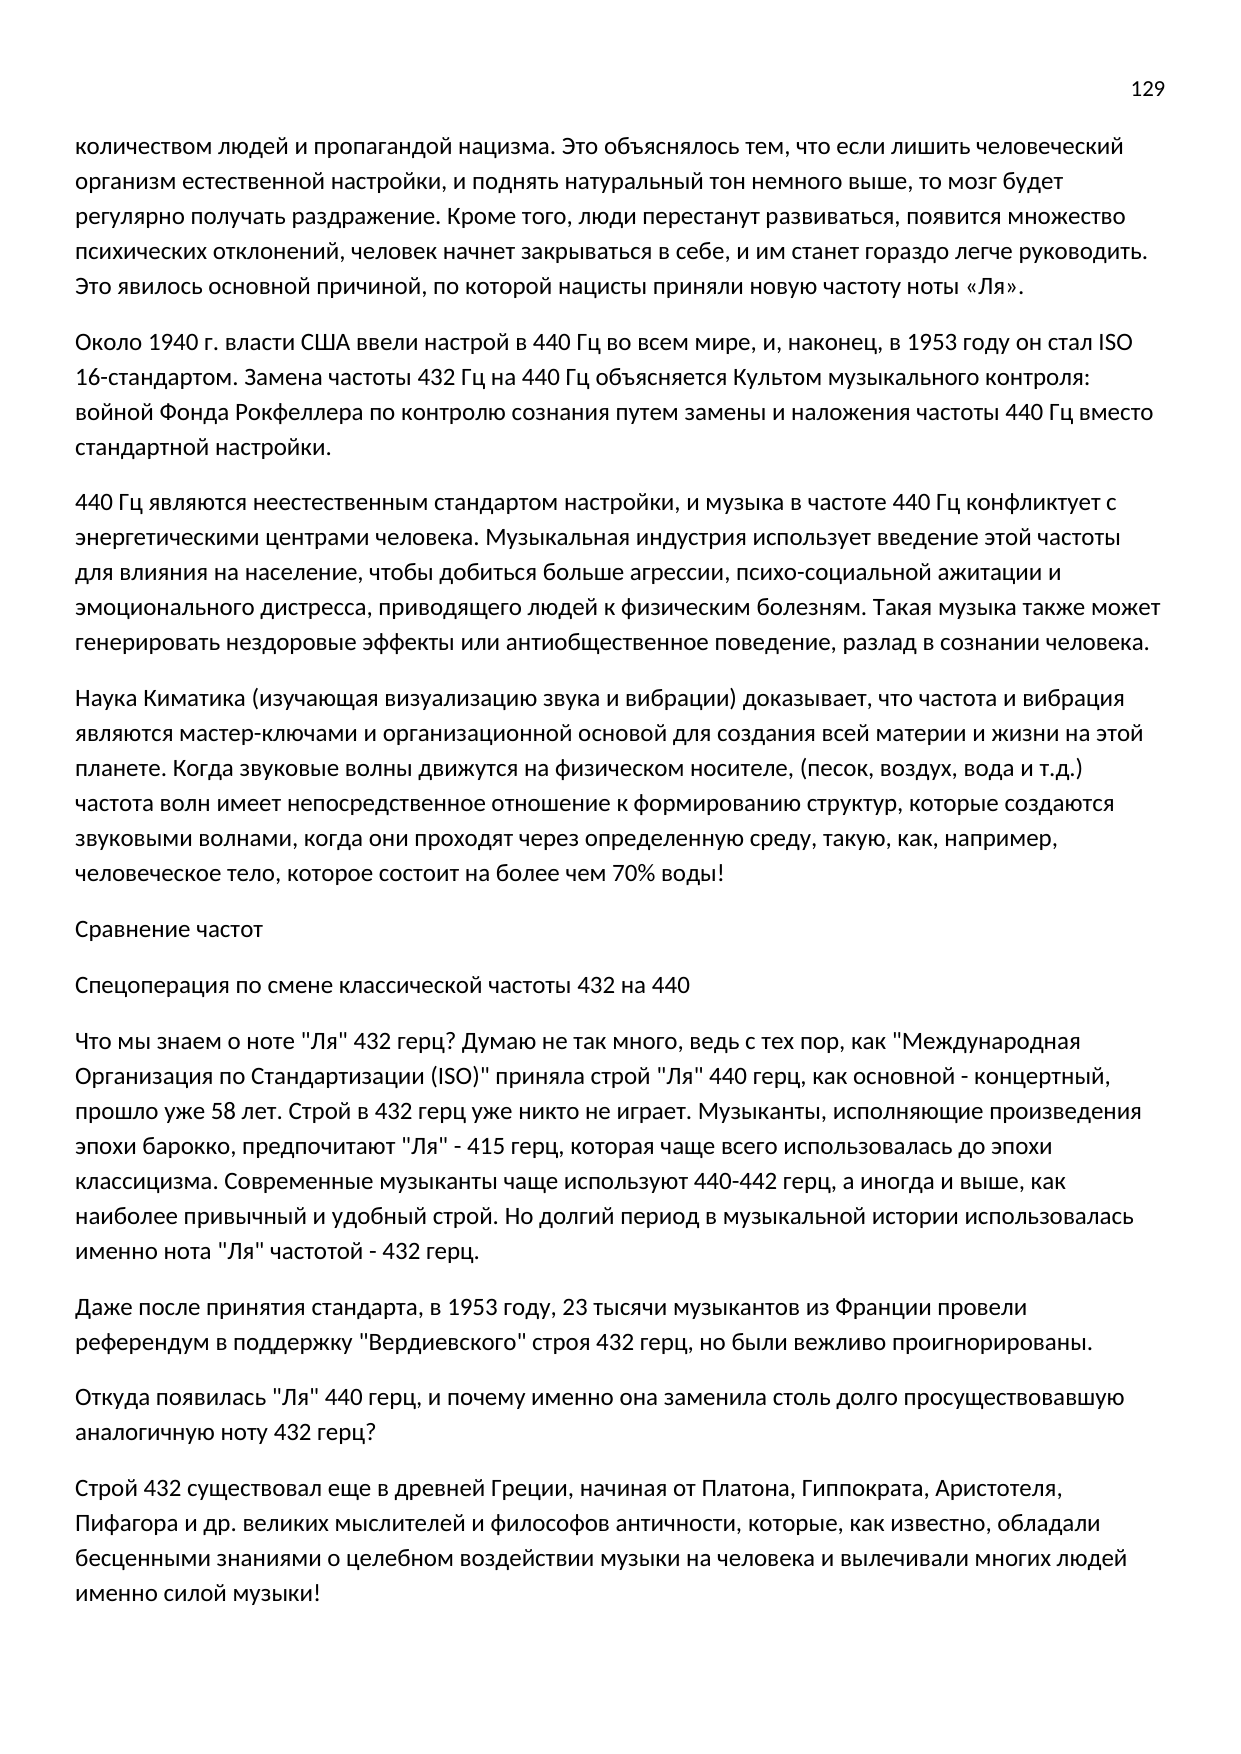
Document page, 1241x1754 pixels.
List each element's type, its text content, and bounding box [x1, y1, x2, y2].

text Около 1940 г. власти США ввели настрой в 440 Гц во всем мире, и, наконец, в 1953 году он стал ISO 16-стандартом. Замена частоты 432 Гц на 440 Гц объясняется Культом музыкального контроля: войной Фонда Рокфеллера по контролю сознания путем замены и наложения частоты 440 Гц вместо стандартной настройки. [75, 326, 1165, 461]
text Сравнение частот [75, 913, 1165, 944]
text Спецоперация по смене классической частоты 432 на 440 [75, 969, 1165, 999]
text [75, 130, 1165, 300]
text Даже после принятия стандарта, в 1953 году, 23 тысячи музыкантов из Франции провели референдум в поддержку "Вердиевского" строя 432 герц, но были вежливо проигнорированы. [75, 1291, 1165, 1356]
text 440 Гц являются неестественным стандартом настройки, и музыка в частоте 440 Гц конфликтует с энергетическими центрами человека. Музыкальная индустрия использует введение этой частоты для влияния на население, чтобы добиться больше агрессии, психо-социальной ажитации и эмоционального дистресса, приводящего людей к физическим болезням. Такая музыка также может генерировать нездоровые эффекты или антиобщественное поведение, разлад в сознании человека. [75, 486, 1165, 657]
text Что мы знаем о ноте "Ля" 432 герц? Думаю не так много, ведь с тех пор, как "Международная Организация по Стандартизации (ISO)" приняла строй "Ля" 440 герц, как основной - концертный, прошло уже 58 лет. Строй в 432 герц уже никто не играет. Музыканты, исполняющие произведения эпохи барокко, предпочитают "Ля" - 415 герц, которая чаще всего использовалась до эпохи классицизма. Современные музыканты чаще используют 440-442 герц, а иногда и выше, как наиболее привычный и удобный строй. Но долгий период в музыкальной истории использовалась именно нота "Ля" частотой - 432 герц. [75, 1025, 1165, 1265]
text Наука Киматика (изучающая визуализацию звука и вибрации) доказывает, что частота и вибрация являются мастер-ключами и организационной основой для создания всей материи и жизни на этой планете. Когда звуковые волны движутся на физическом носителе, (песок, воздух, вода и т.д.) частота волн имеет непосредственное отношение к формированию структур, которые создаются звуковыми волнами, когда они проходят через определенную среду, такую, как, например, человеческое тело, которое состоит на более чем 70% воды! [75, 682, 1165, 888]
text Откуда появилась "Ля" 440 герц, и почему именно она заменила столь долго просуществовавшую аналогичную ноту 432 герц? [75, 1381, 1165, 1447]
text Строй 432 существовал еще в древней Греции, начиная от Платона, Гиппократа, Аристотеля, Пифагора и др. великих мыслителей и философов античности, которые, как известно, обладали бесценными знаниями о целебном воздействии музыки на человека и вылечивали многих людей именно силой музыки! [75, 1472, 1165, 1608]
